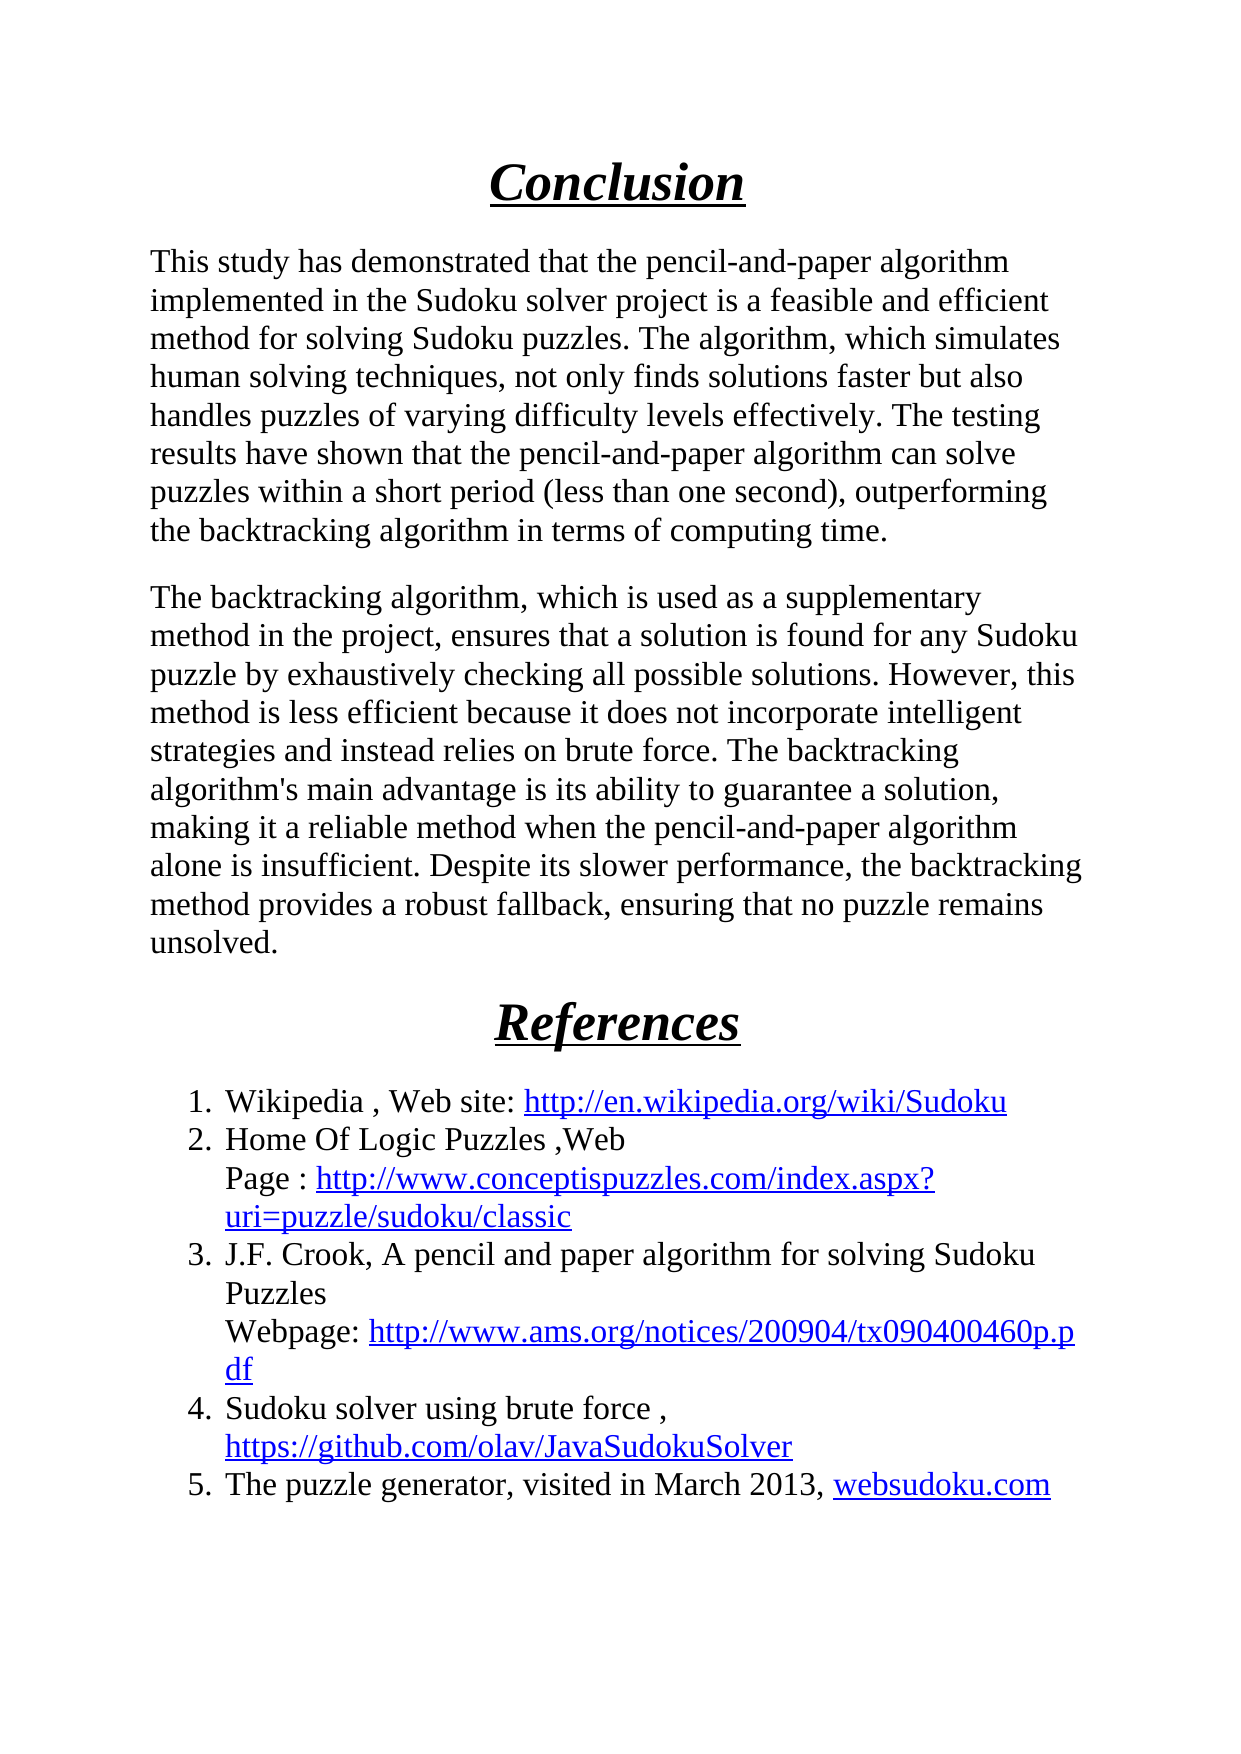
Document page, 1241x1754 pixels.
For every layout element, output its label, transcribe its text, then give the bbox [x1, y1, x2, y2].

list Home Of Logic Puzzles ,Web Page : http://www.conceptispuzzles.com/index.aspx?uri=puzzle/sudoku/classic [187, 1119, 1090, 1234]
list Wikipedia , Web site: http://en.wikipedia.org/wiki/Sudoku [187, 1081, 1090, 1119]
subtitle References [150, 990, 1090, 1052]
text This study has demonstrated that the pencil-and-paper algorithm implemented in the Sudoku solver project is a feasible and efficient method for solving Sudoku puzzles. The algorithm, which simulates human solving techniques, not only finds solutions faster but also handles puzzles of varying difficulty levels effectively. The testing results have shown that the pencil-and-paper algorithm can solve puzzles within a short period (less than one second), outperforming the backtracking algorithm in terms of computing time. [150, 241, 1090, 548]
text The backtracking algorithm, which is used as a supplementary method in the project, ensures that a solution is found for any Sudoku puzzle by exhaustively checking all possible solutions. However, this method is less efficient because it does not incorporate intelligent strategies and instead relies on brute force. The backtracking algorithm's main advantage is its ability to guarantee a solution, making it a reliable method when the pencil-and-paper algorithm alone is insufficient. Despite its slower performance, the backtracking method provides a robust fallback, ensuring that no puzzle remains unsolved. [150, 577, 1090, 961]
subtitle Conclusion [150, 150, 1090, 212]
list The puzzle generator, visited in March 2013, websudoku.com [187, 1464, 1090, 1503]
list J.F. Crook, A pencil and paper algorithm for solving Sudoku Puzzles Webpage: http://www.ams.org/notices/200904/tx090400460p.pdf [187, 1234, 1090, 1388]
list Sudoku solver using brute force , https://github.com/olav/JavaSudokuSolver [187, 1388, 1090, 1464]
